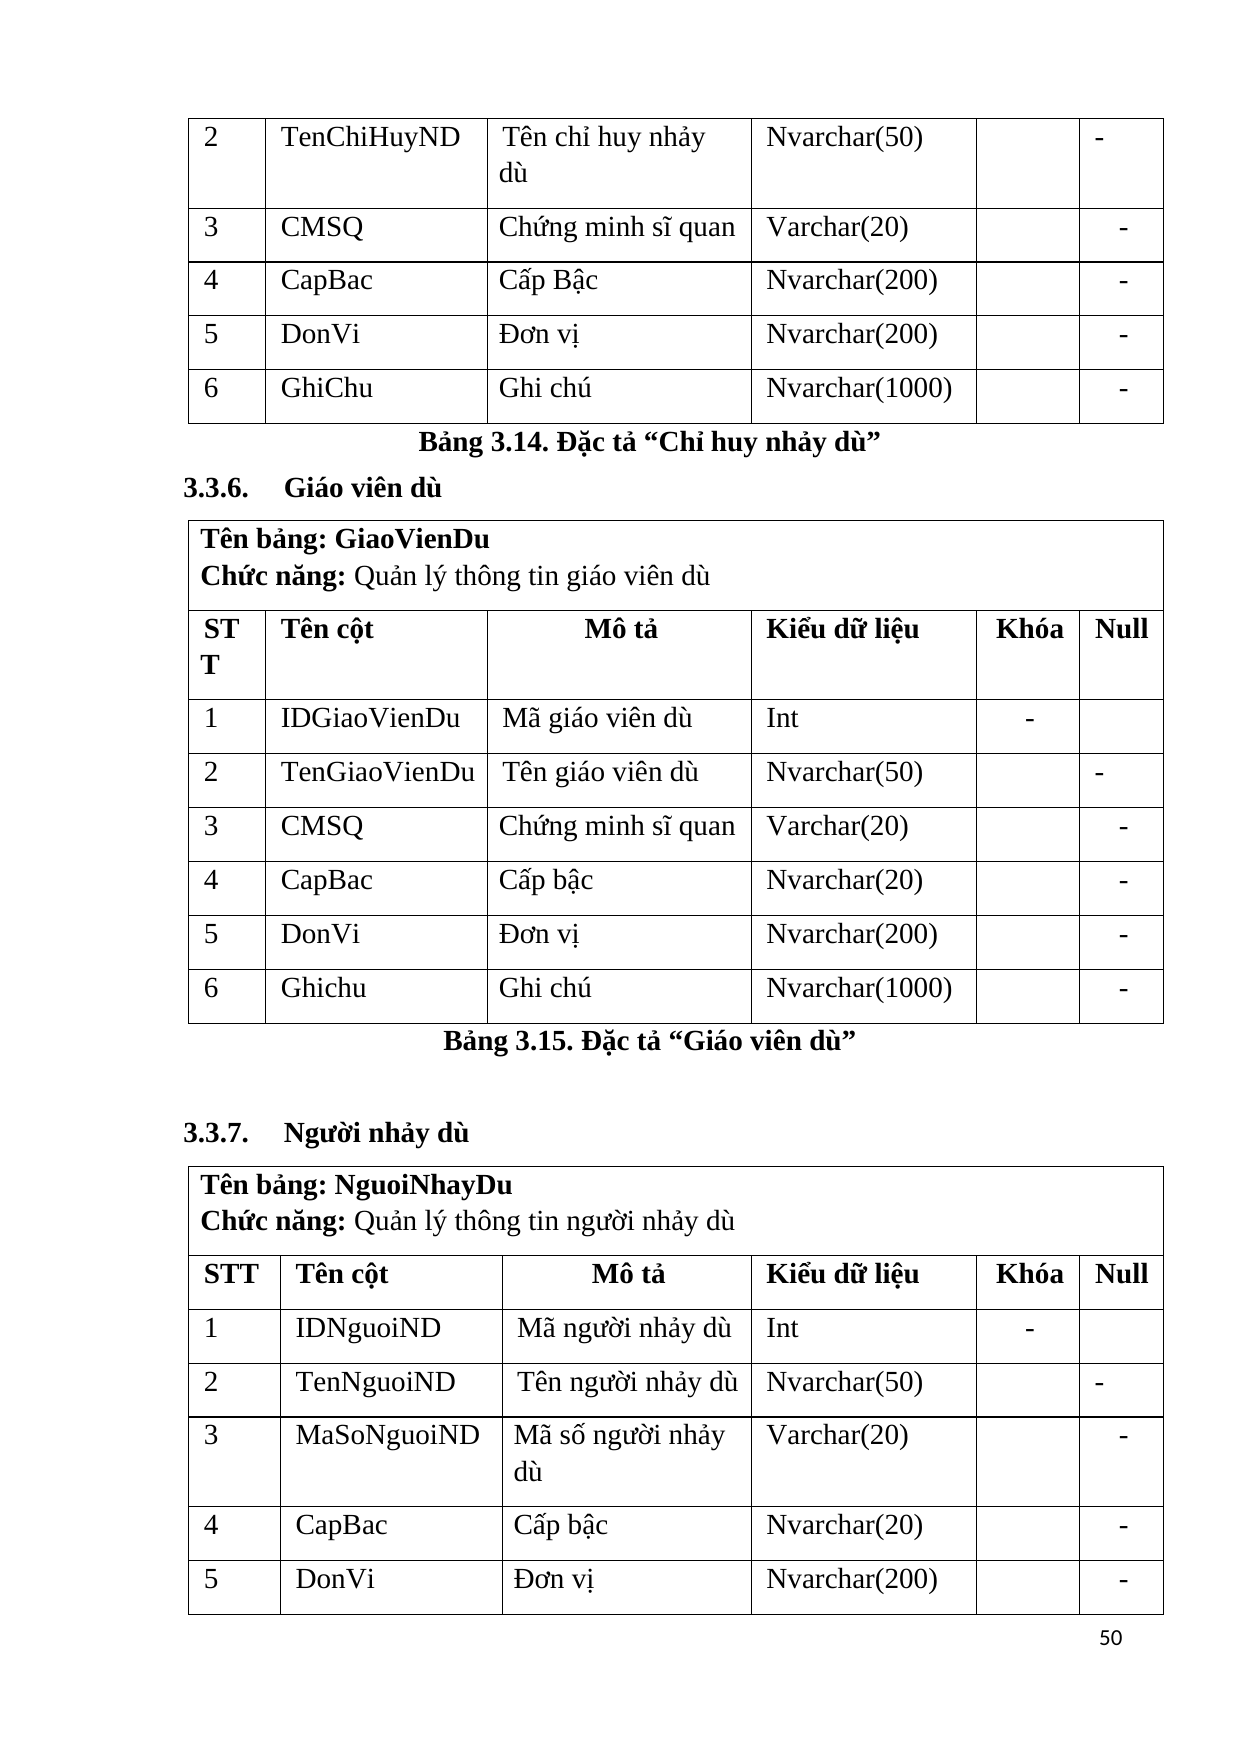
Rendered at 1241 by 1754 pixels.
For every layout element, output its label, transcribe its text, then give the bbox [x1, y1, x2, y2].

table_cell [977, 119, 1079, 208]
table_cell 4 [189, 263, 265, 315]
table_header Tên bảng: GiaoVienDu Chức năng: Quản lý thông tin giáo viên dù [189, 521, 1163, 610]
table_cell DonVi [266, 916, 487, 969]
table_cell Ghi chú [488, 970, 751, 1022]
table_cell Cấp bậc [488, 862, 751, 915]
table_cell Nvarchar(200) [752, 916, 976, 969]
table_cell Mô tả [488, 611, 751, 699]
table_cell - [1080, 1507, 1163, 1560]
table_cell Tên chỉ huy nhảy dù [488, 119, 751, 208]
table_cell 1 [189, 700, 265, 753]
table_cell - [1080, 1418, 1163, 1506]
table_cell [977, 1364, 1079, 1416]
table_cell [977, 1507, 1079, 1560]
table_cell [1080, 1310, 1163, 1363]
table_cell CapBac [266, 263, 487, 315]
table_cell Varchar(20) [752, 808, 976, 861]
table_cell TenNguoiND [281, 1364, 502, 1416]
table_cell TenChiHuyND [266, 119, 487, 208]
table_cell Chứng minh sĩ quan [488, 808, 751, 861]
table_cell - [1080, 1561, 1163, 1614]
table_cell [977, 316, 1079, 369]
text Người nhảy dù [183, 1116, 1122, 1149]
table_cell Nvarchar(20) [752, 862, 976, 915]
table_cell - [977, 700, 1079, 753]
table_cell 2 [189, 1364, 280, 1416]
table_cell Đơn vị [503, 1561, 751, 1614]
table_cell [977, 808, 1079, 861]
table_cell 4 [189, 1507, 280, 1560]
table_cell [977, 916, 1079, 969]
table_cell [977, 1418, 1079, 1506]
table_cell 4 [189, 862, 265, 915]
table_cell Nvarchar(1000) [752, 970, 976, 1022]
table_header Tên bảng: NguoiNhayDu Chức năng: Quản lý thông tin người nhảy dù [189, 1167, 1163, 1255]
table_cell [977, 970, 1079, 1022]
table_cell [1080, 700, 1163, 753]
table_cell Nvarchar(200) [752, 263, 976, 315]
table_cell Varchar(20) [752, 209, 976, 261]
table_cell Nvarchar(50) [752, 119, 976, 208]
table_cell [977, 754, 1079, 807]
table_cell IDGiaoVienDu [266, 700, 487, 753]
table_cell 2 [189, 119, 265, 208]
table_cell 1 [189, 1310, 280, 1363]
table_cell [977, 209, 1079, 261]
table_cell - [1080, 970, 1163, 1022]
table_cell - [1080, 862, 1163, 915]
table_cell Mã người nhảy dù [503, 1310, 751, 1363]
table_cell Mô tả [503, 1256, 751, 1309]
table_cell STT [189, 1256, 280, 1309]
table_cell Cấp bậc [503, 1507, 751, 1560]
table_cell DonVi [281, 1561, 502, 1614]
table_cell Nvarchar(200) [752, 1561, 976, 1614]
table_cell - [1080, 263, 1163, 315]
table_cell [977, 1561, 1079, 1614]
table_cell Tên giáo viên dù [488, 754, 751, 807]
text Giáo viên dù [183, 470, 1122, 504]
table_cell 5 [189, 1561, 280, 1614]
table_cell Tên người nhảy dù [503, 1364, 751, 1416]
table_cell Kiểu dữ liệu [752, 611, 976, 699]
table_cell Nvarchar(50) [752, 754, 976, 807]
table_cell Đơn vị [488, 916, 751, 969]
table_cell Khóa [977, 611, 1079, 699]
table_cell 6 [189, 370, 265, 423]
table_cell Null [1080, 1256, 1163, 1309]
table_cell Nvarchar(20) [752, 1507, 976, 1560]
table_cell GhiChu [266, 370, 487, 423]
table_cell CMSQ [266, 209, 487, 261]
table_cell Mã giáo viên dù [488, 700, 751, 753]
table_cell Khóa [977, 1256, 1079, 1309]
table_cell IDNguoiND [281, 1310, 502, 1363]
table_cell [977, 862, 1079, 915]
table_cell Null [1080, 611, 1163, 699]
table_cell CapBac [266, 862, 487, 915]
table_cell Nvarchar(50) [752, 1364, 976, 1416]
table_cell 5 [189, 316, 265, 369]
table_cell Tên cột [281, 1256, 502, 1309]
table_cell Nvarchar(1000) [752, 370, 976, 423]
table_cell 2 [189, 754, 265, 807]
table_cell Kiểu dữ liệu [752, 1256, 976, 1309]
table_cell Đơn vị [488, 316, 751, 369]
table_cell - [1080, 316, 1163, 369]
table_cell Varchar(20) [752, 1418, 976, 1506]
table_cell - [1080, 808, 1163, 861]
table_cell 3 [189, 808, 265, 861]
table_cell DonVi [266, 316, 487, 369]
table_cell 3 [189, 209, 265, 261]
table_cell CMSQ [266, 808, 487, 861]
table_cell MaSoNguoiND [281, 1418, 502, 1506]
table_cell - [977, 1310, 1079, 1363]
table_cell Int [752, 1310, 976, 1363]
table_cell Ghi chú [488, 370, 751, 423]
table_cell [977, 370, 1079, 423]
table_cell - [1080, 916, 1163, 969]
table_cell - [1080, 370, 1163, 423]
table_cell Chứng minh sĩ quan [488, 209, 751, 261]
table_cell CapBac [281, 1507, 502, 1560]
table_cell Tên cột [266, 611, 487, 699]
table_cell STT [189, 611, 265, 699]
table_cell - [1080, 209, 1163, 261]
table_cell TenGiaoVienDu [266, 754, 487, 807]
table_cell Int [752, 700, 976, 753]
table_cell - [1080, 754, 1163, 807]
table_cell Ghichu [266, 970, 487, 1022]
table_cell 6 [189, 970, 265, 1022]
table_cell [977, 263, 1079, 315]
table_cell 5 [189, 916, 265, 969]
table_cell Mã số người nhảy dù [503, 1418, 751, 1506]
table_cell - [1080, 1364, 1163, 1416]
table_cell - [1080, 119, 1163, 208]
table_cell Cấp Bậc [488, 263, 751, 315]
table_cell Nvarchar(200) [752, 316, 976, 369]
table_cell 3 [189, 1418, 280, 1506]
